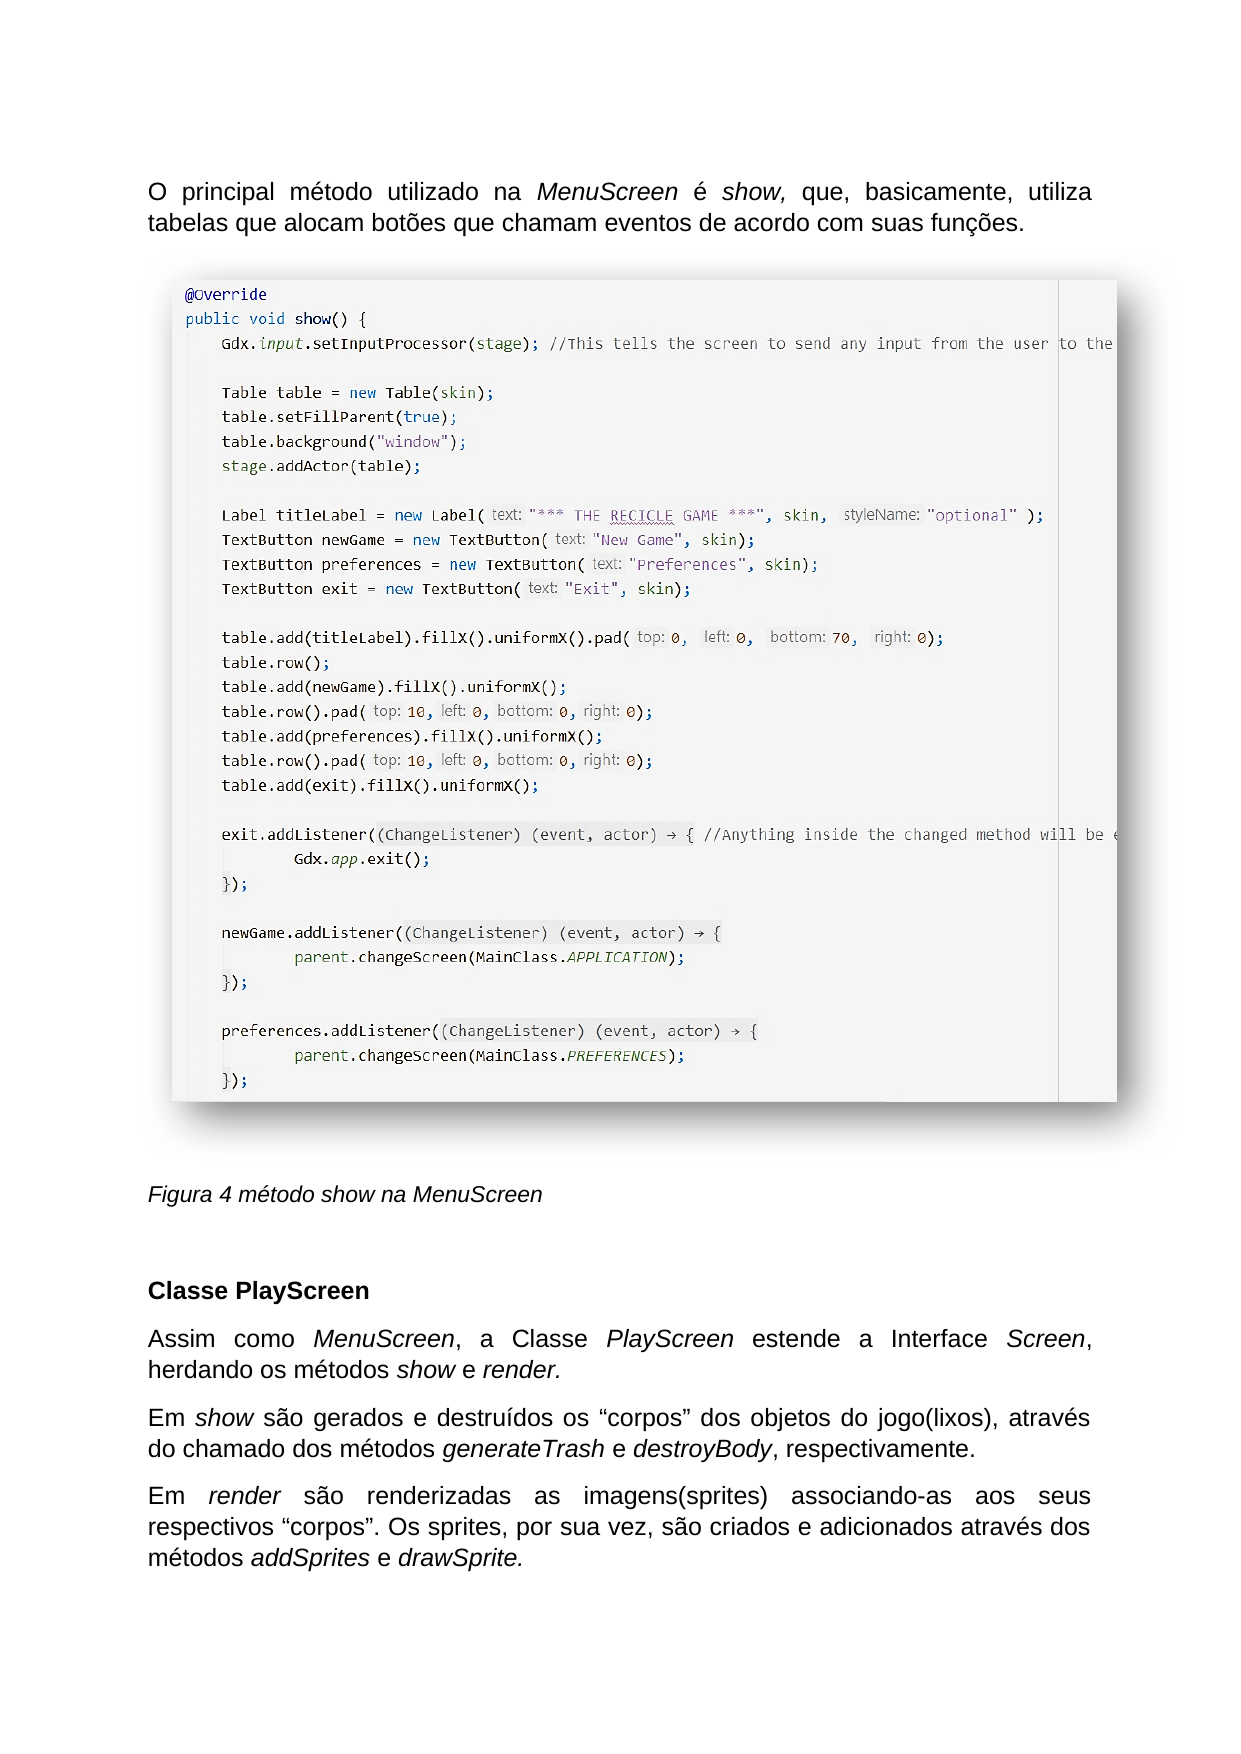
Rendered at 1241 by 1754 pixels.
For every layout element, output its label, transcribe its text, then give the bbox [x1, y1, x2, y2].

text O principal método utilizado na MenuScreen é show, que, basicamente, utiliza tabelas que alocam botões que chamam eventos de acordo com suas funções. [148, 177, 1092, 237]
text Figura 4 método show na MenuScreen [148, 1181, 1092, 1208]
text Classe PlayScreen [148, 1276, 1092, 1305]
text Em render são renderizadas as imagens(sprites) associando-as aos seus respectivos “corpos”. Os sprites, por sua vez, são criados e adicionados através dos métodos addSprites e drawSprite. [148, 1481, 1092, 1572]
picture [172, 280, 1117, 1102]
text Em show são gerados e destruídos os “corpos” dos objetos do jogo(lixos), através do chamado dos métodos generateTrash e destroyBody, respectivamente. [148, 1403, 1092, 1462]
text Assim como MenuScreen, a Classe PlayScreen estende a Interface Screen, herdando os métodos show e render. [148, 1324, 1092, 1384]
